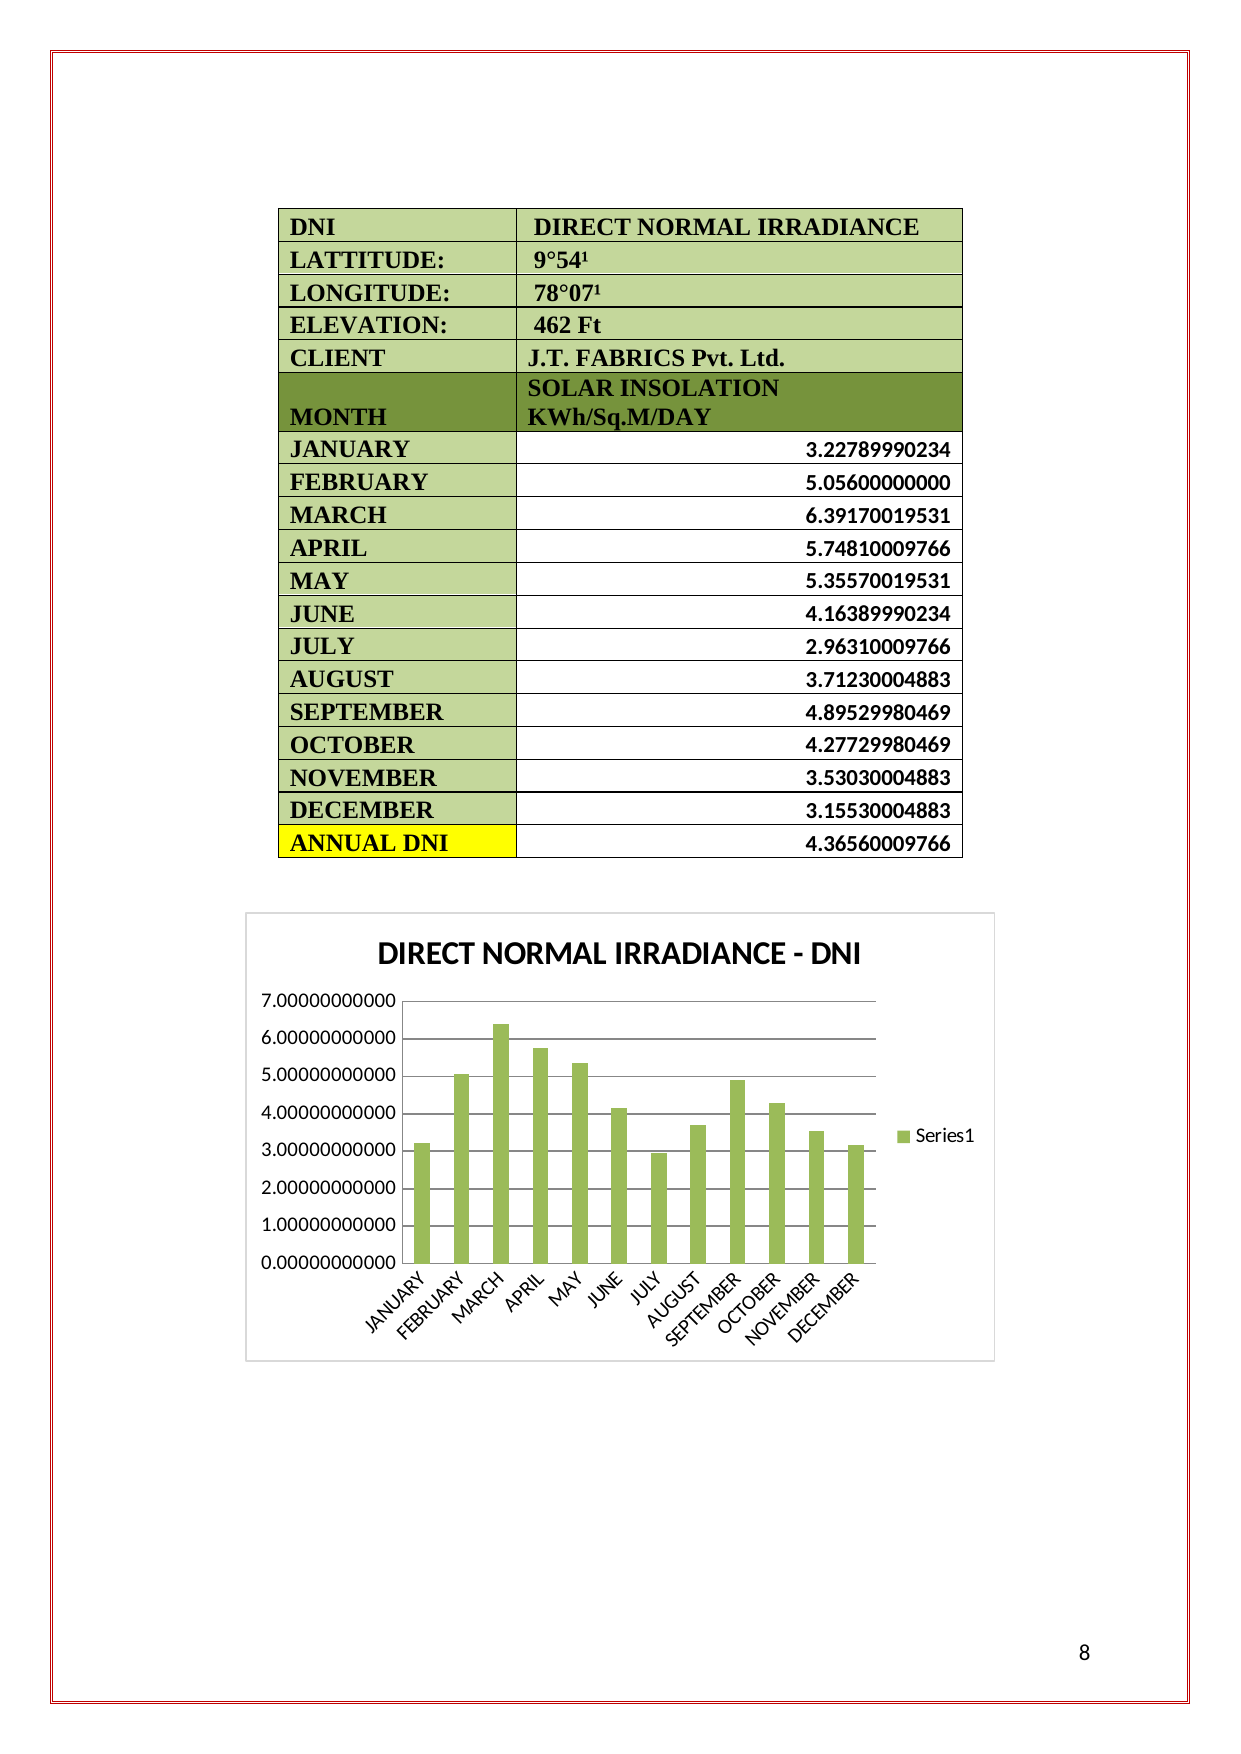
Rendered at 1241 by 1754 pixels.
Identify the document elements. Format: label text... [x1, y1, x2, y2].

table_cell 5.05600000000 [517, 464, 962, 496]
table_header DIRECT NORMAL IRRADIANCE [517, 209, 962, 241]
table_cell J.T. FABRICS Pvt. Ltd. [517, 340, 962, 372]
table_cell MARCH [279, 497, 516, 529]
table_cell LATTITUDE: [279, 242, 516, 273]
table_cell 2.96310009766 [517, 629, 962, 660]
table_cell 4.16389990234 [517, 596, 962, 627]
table_cell SOLAR INSOLATION KWh/Sq.M/DAY [517, 373, 962, 431]
table_cell NOVEMBER [279, 760, 516, 791]
table_cell 5.74810009766 [517, 530, 962, 562]
table_cell ELEVATION: [279, 308, 516, 339]
table_cell ANNUAL DNI [279, 825, 516, 857]
table_cell 5.35570019531 [517, 563, 962, 594]
table_cell 3.15530004883 [517, 793, 962, 824]
table_cell LONGITUDE: [279, 275, 516, 306]
table_cell 4.89529980469 [517, 694, 962, 726]
table_cell 4.27729980469 [517, 727, 962, 759]
table_cell 6.39170019531 [517, 497, 962, 529]
table_cell 462 Ft [517, 308, 962, 339]
table_cell FEBRUARY [279, 464, 516, 496]
table_cell MAY [279, 563, 516, 594]
table_cell JUNE [279, 596, 516, 627]
table_header DNI [279, 209, 516, 241]
table_cell JANUARY [279, 432, 516, 463]
table_cell 78°07¹ [517, 275, 962, 306]
table_cell 3.71230004883 [517, 661, 962, 693]
table_cell DECEMBER [279, 793, 516, 824]
table_cell 4.36560009766 [517, 825, 962, 857]
table_cell APRIL [279, 530, 516, 562]
table_cell 9°54¹ [517, 242, 962, 273]
table_cell MONTH [279, 373, 516, 431]
table_cell 3.53030004883 [517, 760, 962, 791]
table_cell JULY [279, 629, 516, 660]
table_cell OCTOBER [279, 727, 516, 759]
table_cell 3.22789990234 [517, 432, 962, 463]
table_cell SEPTEMBER [279, 694, 516, 726]
table_cell AUGUST [279, 661, 516, 693]
table_cell CLIENT [279, 340, 516, 372]
